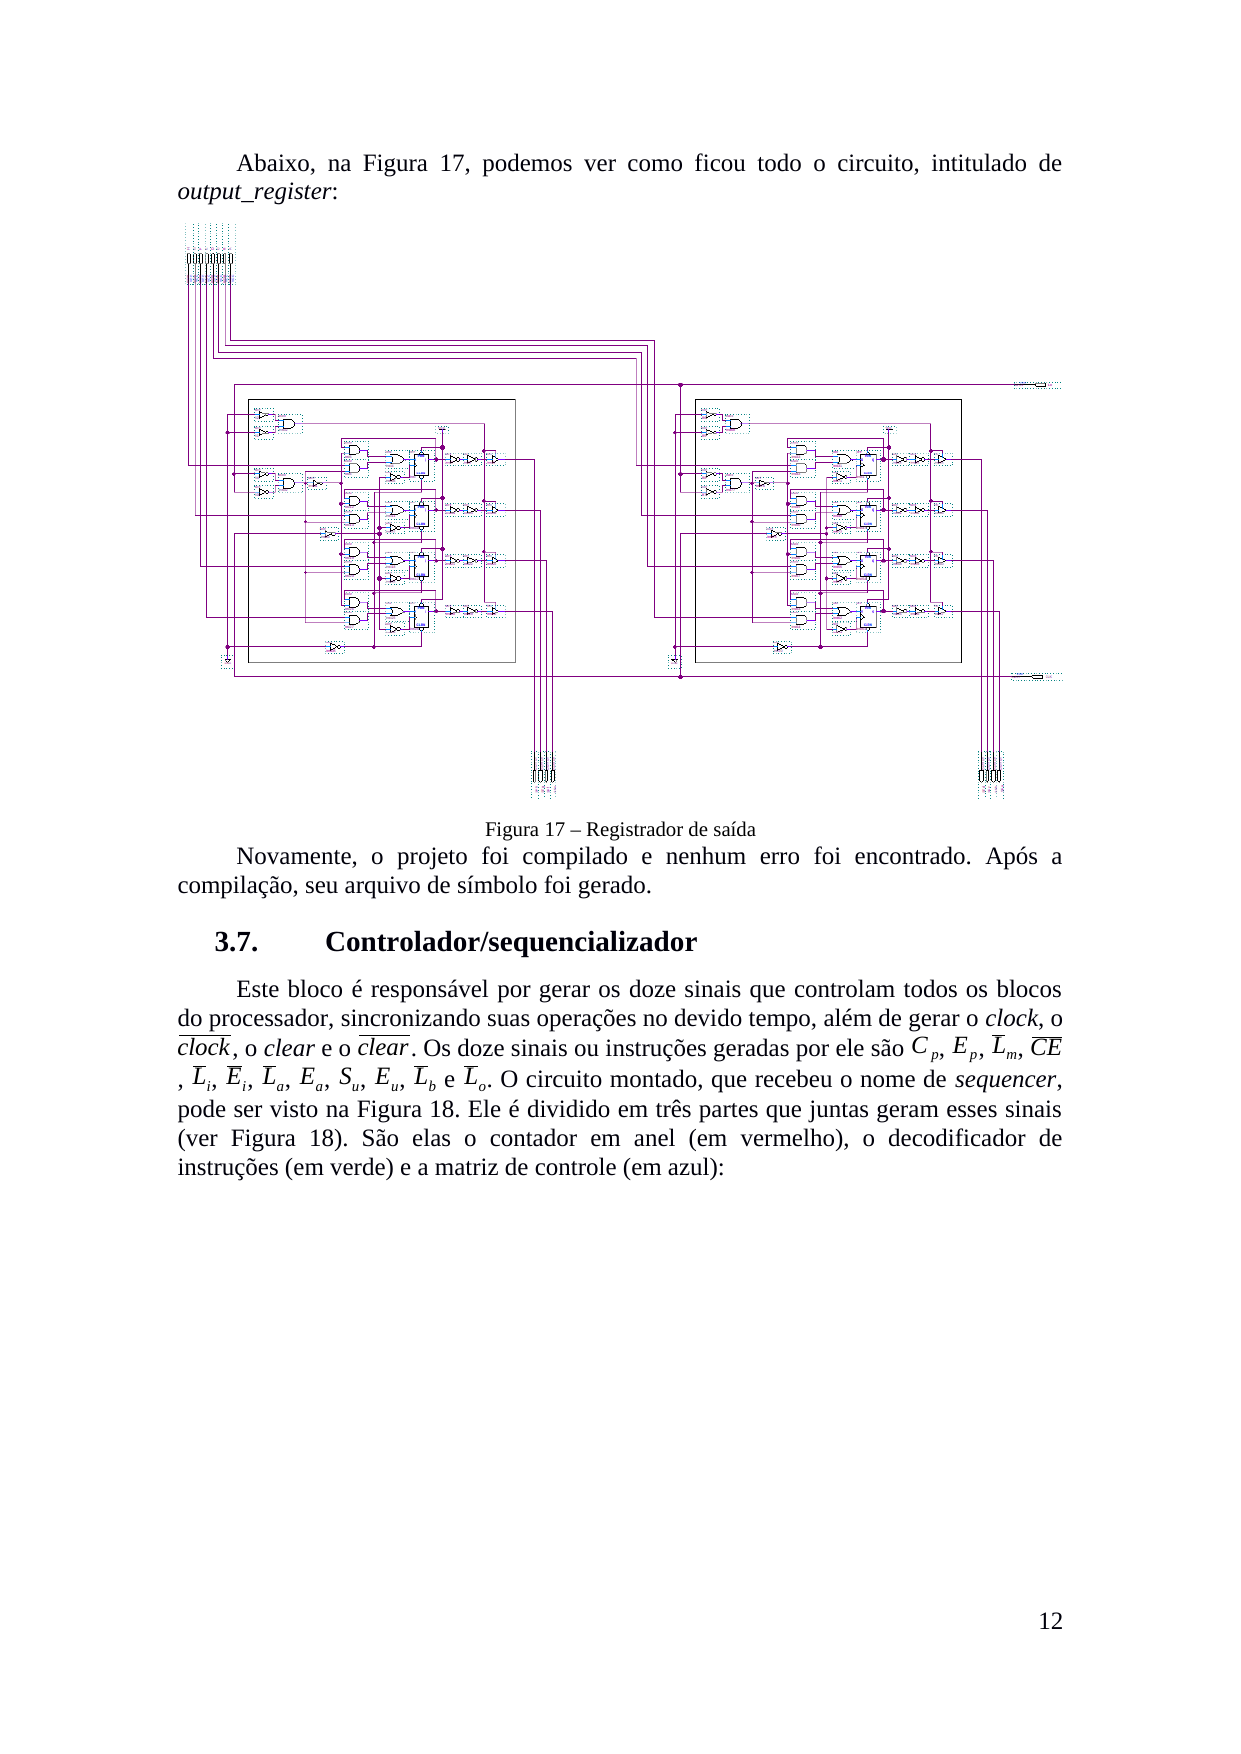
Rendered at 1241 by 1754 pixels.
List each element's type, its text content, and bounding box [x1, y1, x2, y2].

picture [178, 223, 1063, 799]
text Controlador/sequencializador [214, 924, 1063, 957]
text Abaixo, na Figura 17, podemos ver como ficou todo o circuito, intitulado de output_register: [177, 148, 1063, 205]
text Este bloco é responsável por gerar os doze sinais que controlam todos os blocos do processador, sincronizando suas operações no devido tempo, além de gerar o clock, o , o clear e o . Os doze sinais ou instruções geradas por ele são , , , , , , , , , , e . O circuito montado, que recebeu o nome de sequencer, pode ser visto na Figura 18. Ele é dividido em três partes que juntas geram esses sinais (ver Figura 18). São elas o contador em anel (em vermelho), o decodificador de instruções (em verde) e a matriz de controle (em azul): [177, 974, 1063, 1181]
